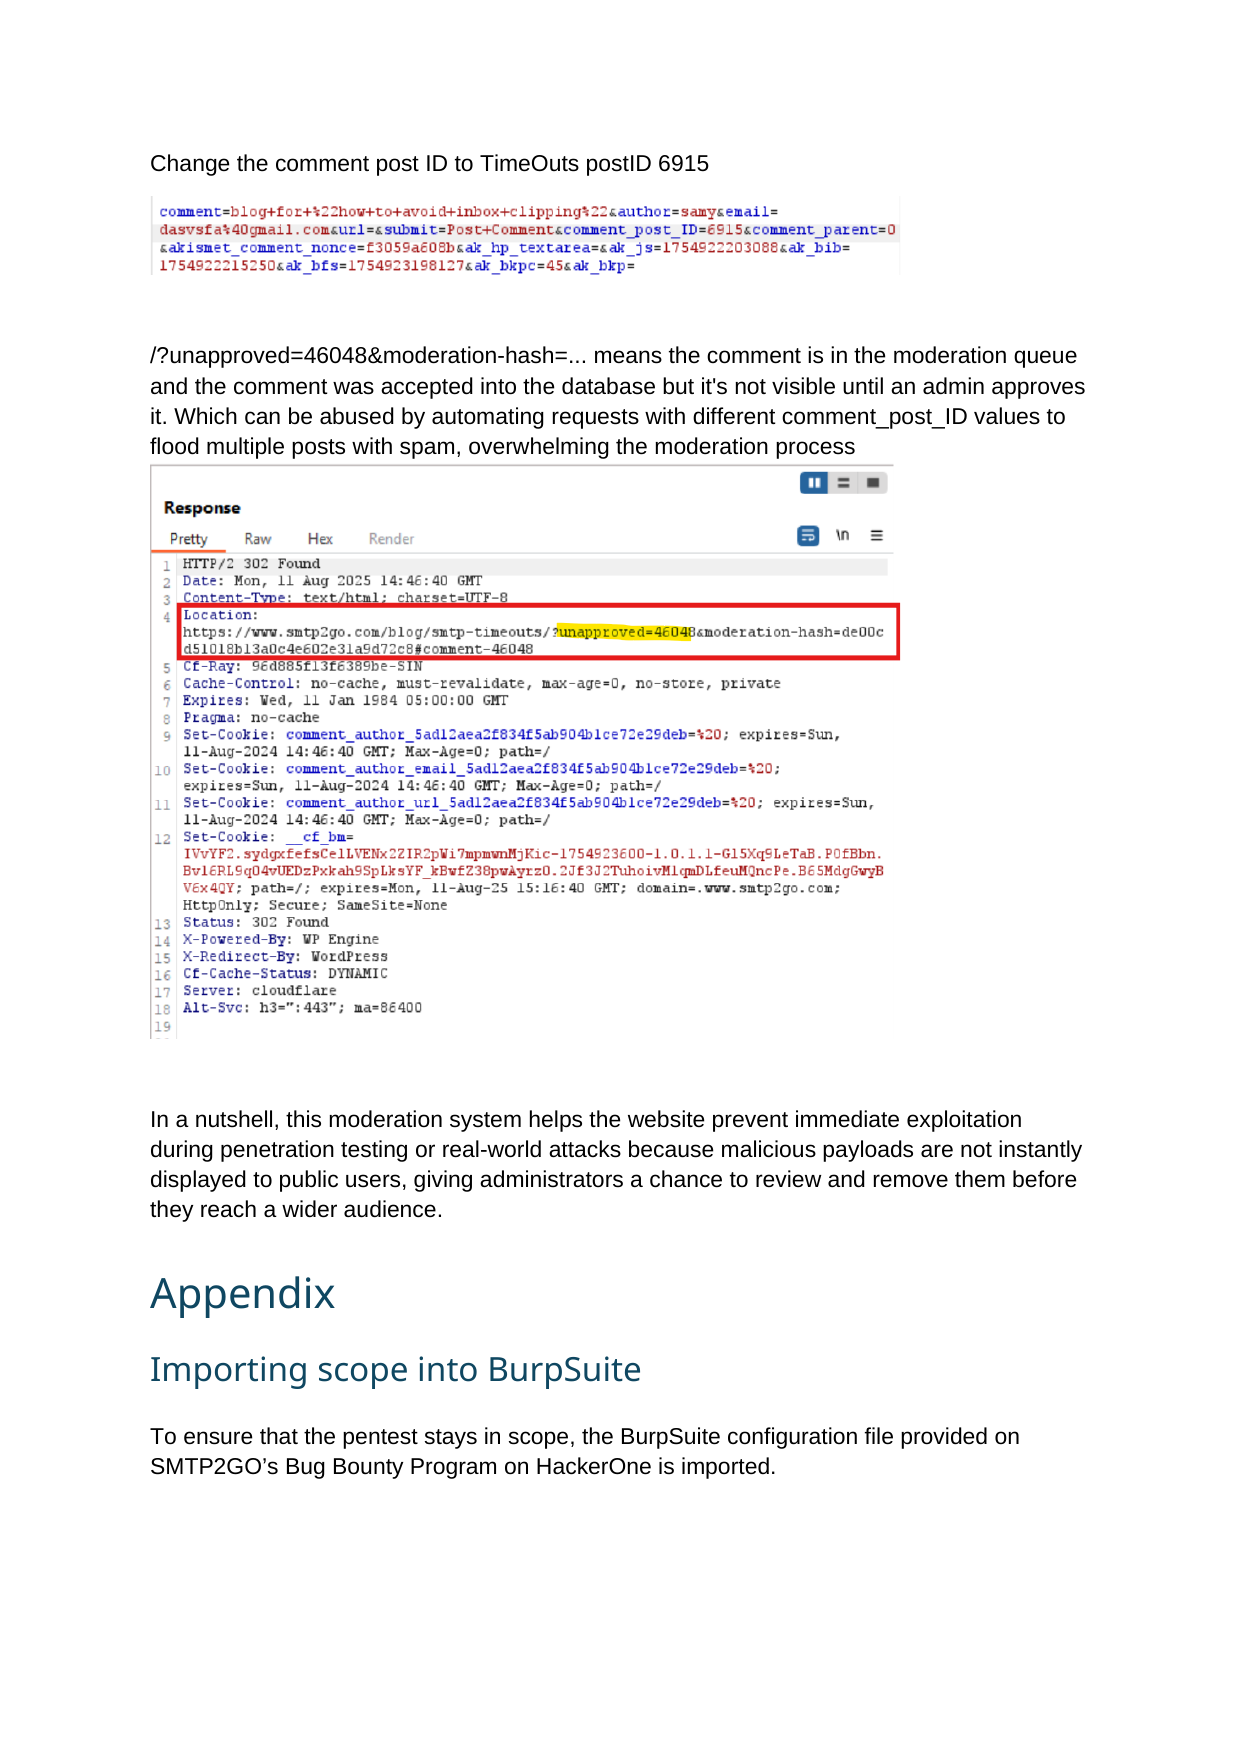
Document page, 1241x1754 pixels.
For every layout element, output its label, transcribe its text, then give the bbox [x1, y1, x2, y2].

text Change the comment post ID to TimeOuts postID 6915 [150, 150, 1090, 176]
subtitle Importing scope into BurpSuite [150, 1346, 1090, 1391]
text To ensure that the pentest stays in scope, the BurpSuite configuration file provided on SMTP2GO’s Bug Bounty Program on HackerOne is imported. [150, 1423, 1090, 1479]
picture [150, 196, 901, 275]
picture [150, 463, 901, 1039]
subtitle Appendix [150, 1264, 1090, 1321]
text In a nutshell, this moderation system helps the website prevent immediate exploitation during penetration testing or real-world attacks because malicious payloads are not instantly displayed to public users, giving administrators a chance to review and remove them before they reach a wider audience. [150, 1106, 1090, 1223]
